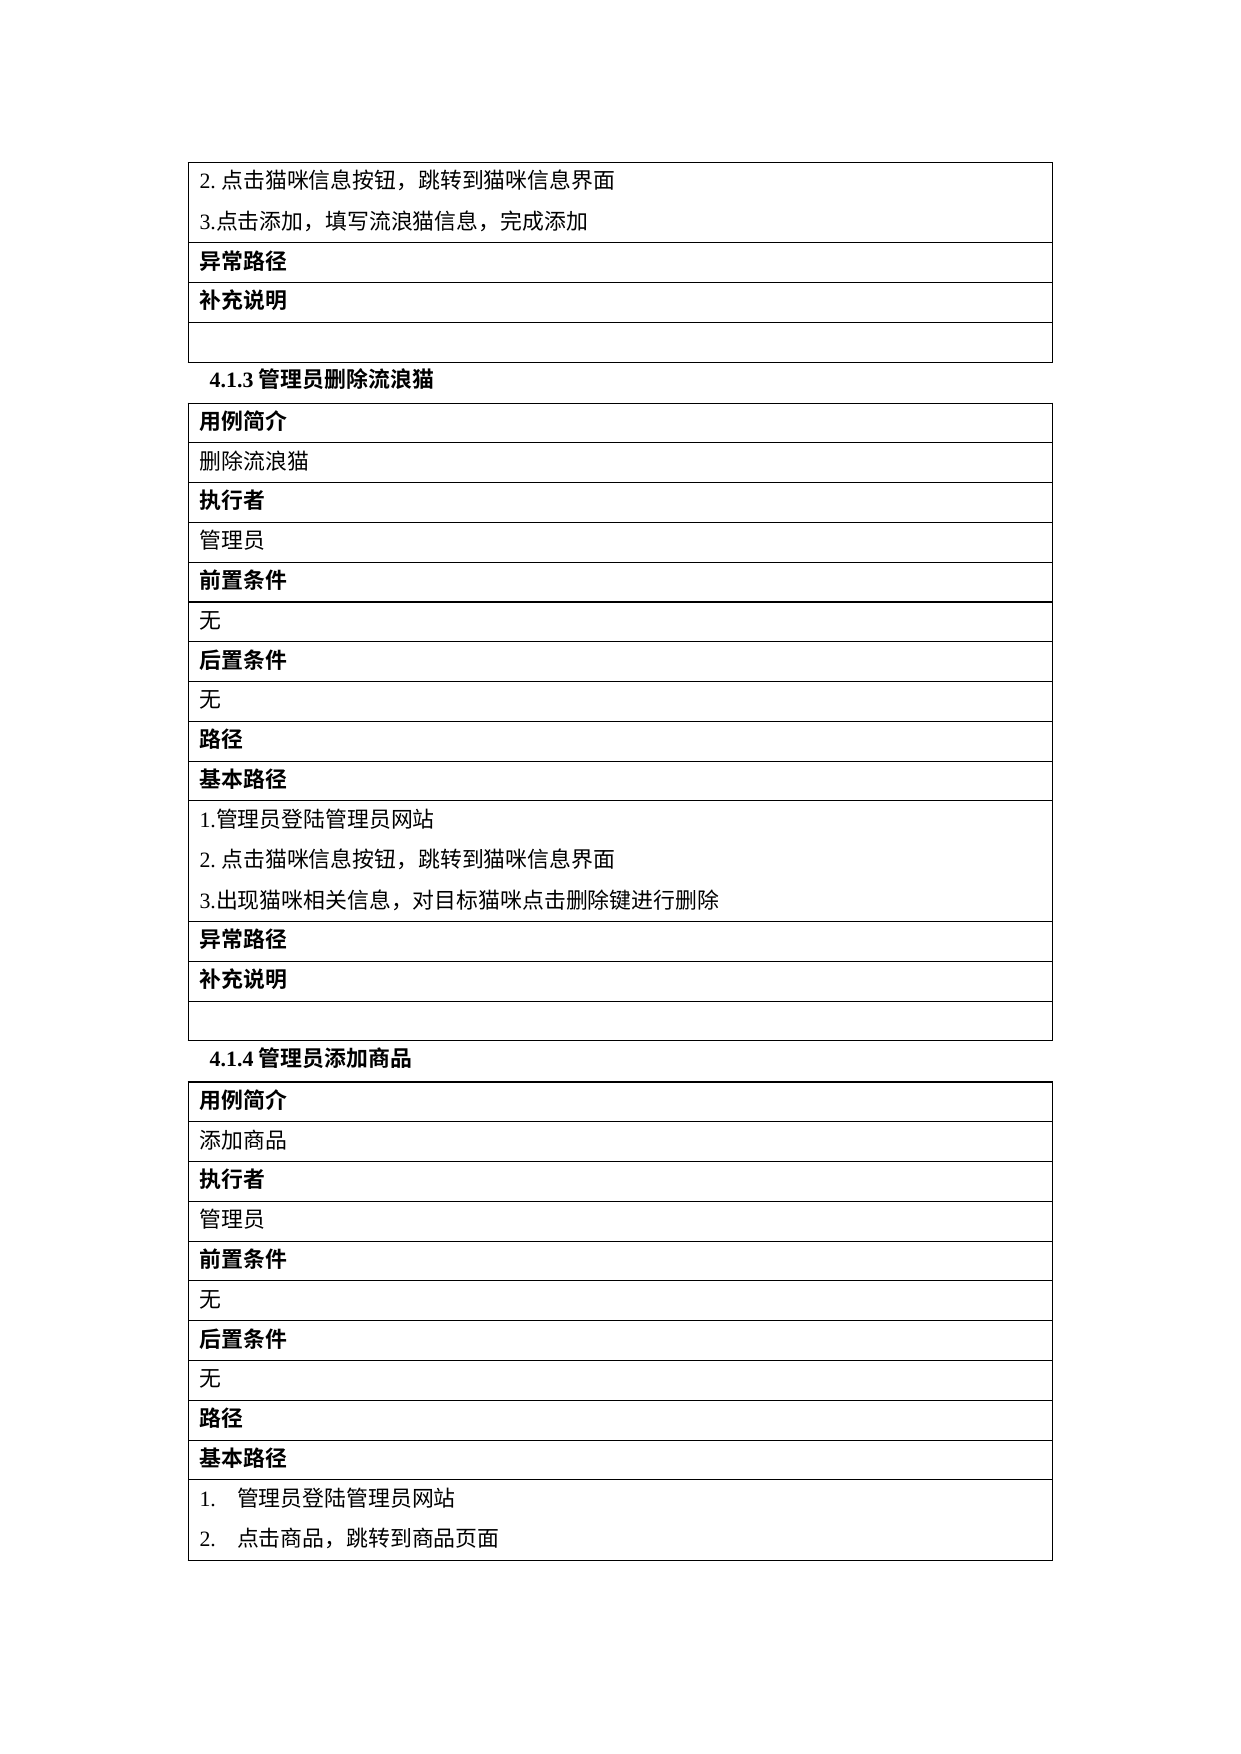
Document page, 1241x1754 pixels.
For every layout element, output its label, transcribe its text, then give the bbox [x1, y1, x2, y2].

table_cell [189, 1002, 1052, 1040]
table_cell 无 [189, 1281, 1052, 1320]
table_cell 前置条件 [189, 563, 1052, 601]
table_cell 1.管理员登陆管理员网站 2. 点击猫咪信息按钮，跳转到猫咪信息界面 3.出现猫咪相关信息，对目标猫咪点击删除键进行删除 [189, 801, 1052, 921]
text 4.1.4 管理员添加商品 [187, 1041, 1053, 1074]
table_cell 异常路径 [189, 243, 1052, 282]
table_cell 补充说明 [189, 283, 1052, 322]
table_cell 执行者 [189, 1162, 1052, 1201]
table_cell 异常路径 [189, 922, 1052, 961]
table_cell [189, 323, 1052, 362]
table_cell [189, 1480, 1052, 1559]
table_cell 无 [189, 1361, 1052, 1400]
table_cell 补充说明 [189, 962, 1052, 1001]
table_cell 后置条件 [189, 642, 1052, 681]
table_cell 添加商品 [189, 1122, 1052, 1161]
table_cell 管理员 [189, 523, 1052, 562]
table_cell 执行者 [189, 483, 1052, 522]
table_cell 前置条件 [189, 1242, 1052, 1280]
table_cell 路径 [189, 722, 1052, 761]
table_header 用例简介 [189, 1083, 1052, 1121]
text 4.1.3 管理员删除流浪猫 [187, 363, 1053, 395]
table_cell 管理员 [189, 1202, 1052, 1241]
table_cell 删除流浪猫 [189, 443, 1052, 482]
table_header 用例简介 [189, 404, 1052, 442]
table_cell 无 [189, 682, 1052, 721]
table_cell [189, 163, 1052, 242]
table_cell 无 [189, 603, 1052, 641]
table_cell 基本路径 [189, 762, 1052, 800]
table_cell 后置条件 [189, 1321, 1052, 1360]
table_cell 基本路径 [189, 1441, 1052, 1479]
table_cell 路径 [189, 1401, 1052, 1439]
